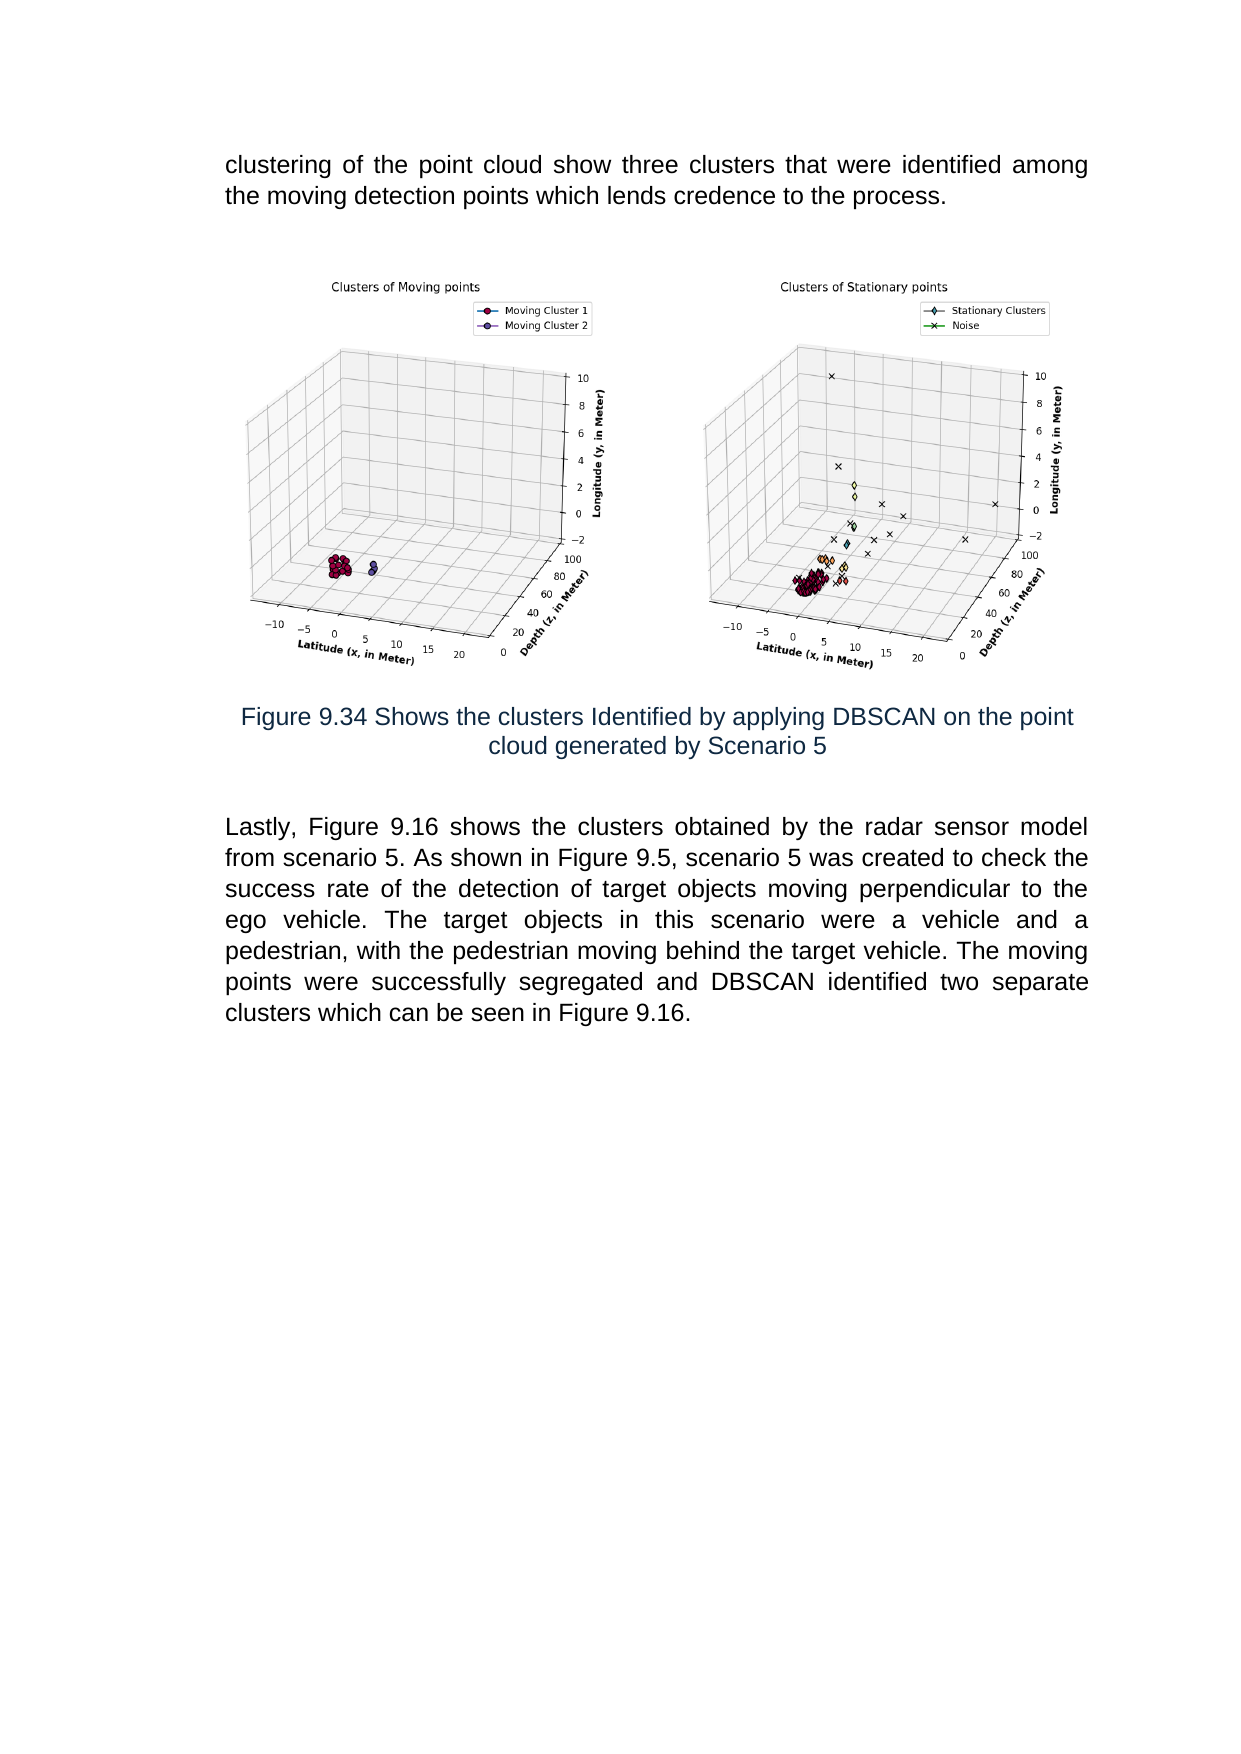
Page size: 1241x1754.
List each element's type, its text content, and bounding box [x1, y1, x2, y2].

list Lastly, Figure 9.16 shows the clusters obtained by the radar sensor model from scenario 5. As shown in Figure 9.5, scenario 5 was created to check the success rate of the detection of target objects moving perpendicular to the ego vehicle. The target objects in this scenario were a vehicle and a pedestrian, with the pedestrian moving behind the target vehicle. The moving points were successfully segregated and DBSCAN identified two separate clusters which can be seen in Figure 9.16. [225, 811, 1090, 1026]
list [225, 150, 1090, 210]
picture [225, 274, 1078, 683]
